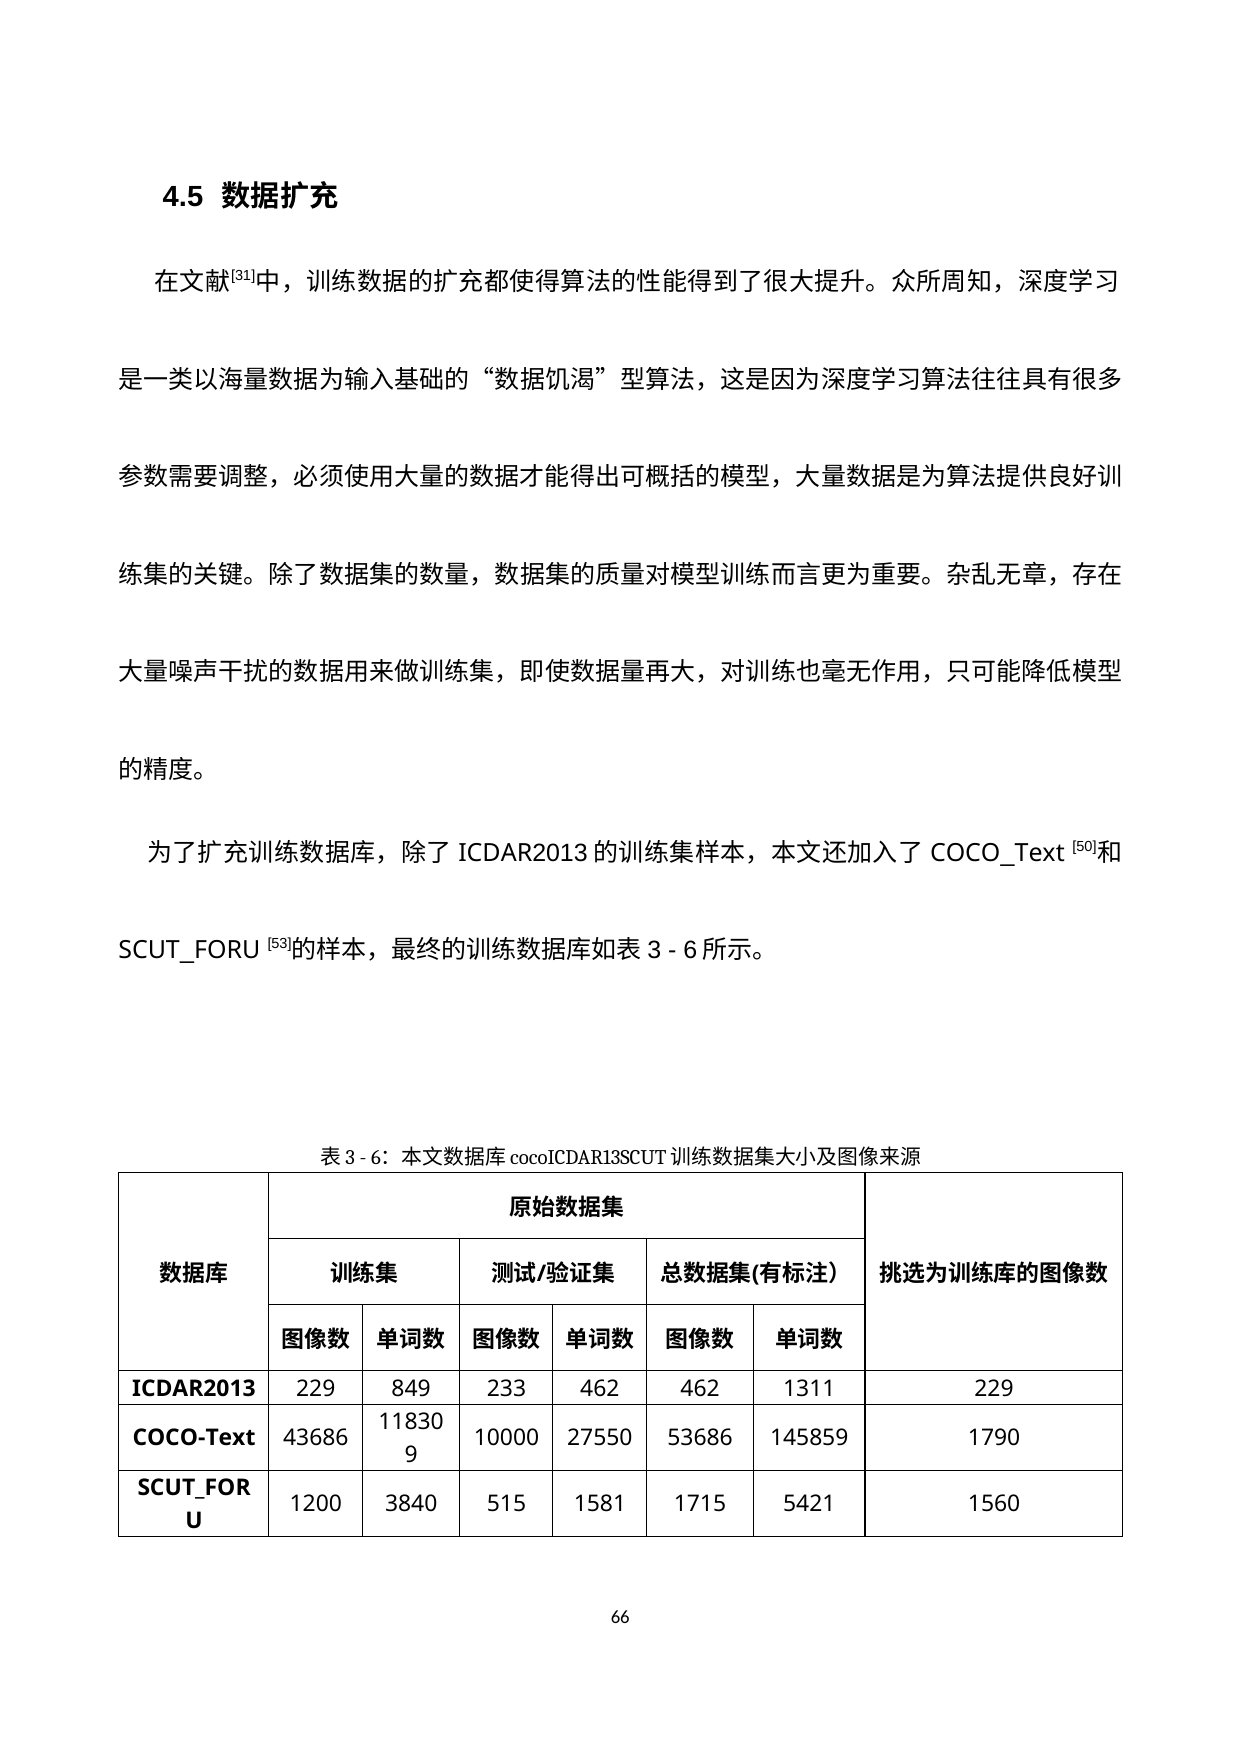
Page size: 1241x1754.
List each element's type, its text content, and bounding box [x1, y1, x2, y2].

table_cell 单词数 [553, 1305, 646, 1370]
table_cell 118309 [363, 1405, 459, 1469]
table_header 挑选为训练库的图像数 [866, 1173, 1122, 1370]
table_cell 5421 [754, 1471, 864, 1536]
table_cell 图像数 [269, 1305, 362, 1370]
table_cell 单词数 [363, 1305, 459, 1370]
table_cell COCO-Text [119, 1405, 268, 1469]
table_cell 图像数 [647, 1305, 753, 1370]
table_cell ICDAR2013 [119, 1371, 268, 1403]
table_cell SCUT_FORU [119, 1471, 268, 1536]
table_cell 229 [269, 1371, 362, 1403]
text 为了扩充训练数据库，除了ICDAR2013的训练集样本，本文还加入了COCO_Text [50]和SCUT_FORU [53]的样本，最终的训练数据库如表 3 - 5所示。 [118, 818, 1122, 981]
table_cell 229 [866, 1371, 1122, 1403]
table_cell 1311 [754, 1371, 864, 1403]
subtitle 数据扩充 [162, 161, 1100, 226]
table_cell 3840 [363, 1471, 459, 1536]
table_cell 1581 [553, 1471, 646, 1536]
table_cell 训练集 [269, 1239, 459, 1304]
table_cell 单词数 [754, 1305, 864, 1370]
table_header 数据库 [119, 1173, 268, 1370]
table_cell 1560 [866, 1471, 1122, 1536]
table_cell 1790 [866, 1405, 1122, 1469]
table_cell 10000 [460, 1405, 552, 1469]
table_cell 233 [460, 1371, 552, 1403]
table_cell 145859 [754, 1405, 864, 1469]
table_cell 图像数 [460, 1305, 552, 1370]
table_cell 1715 [647, 1471, 753, 1536]
table_cell 53686 [647, 1405, 753, 1469]
table_cell 462 [647, 1371, 753, 1403]
table_cell 总数据集(有标注） [647, 1239, 864, 1304]
table_cell 测试/验证集 [460, 1239, 646, 1304]
table_cell 27550 [553, 1405, 646, 1469]
table_cell 43686 [269, 1405, 362, 1469]
table_header 原始数据集 [269, 1173, 864, 1238]
table_cell 462 [553, 1371, 646, 1403]
text 在文献[31]中，训练数据的扩充都使得算法的性能得到了很大提升。众所周知，深度学习是一类以海量数据为输入基础的“数据饥渴”型算法，这是因为深度学习算法往往具有很多参数需要调整，必须使用大量的数据才能得出可概括的模型，大量数据是为算法提供良好训练集的关键。除了数据集的数量，数据集的质量对模型训练而言更为重要。杂乱无章，存在大量噪声干扰的数据用来做训练集，即使数据量再大，对训练也毫无作用，只可能降低模型的精度。 [118, 247, 1122, 800]
table_cell 1200 [269, 1471, 362, 1536]
table_cell 849 [363, 1371, 459, 1403]
text 表 3 - 6：本文数据库cocoICDAR13SCUT训练数据集大小及图像来源 [118, 1139, 1122, 1172]
table_cell 515 [460, 1471, 552, 1536]
